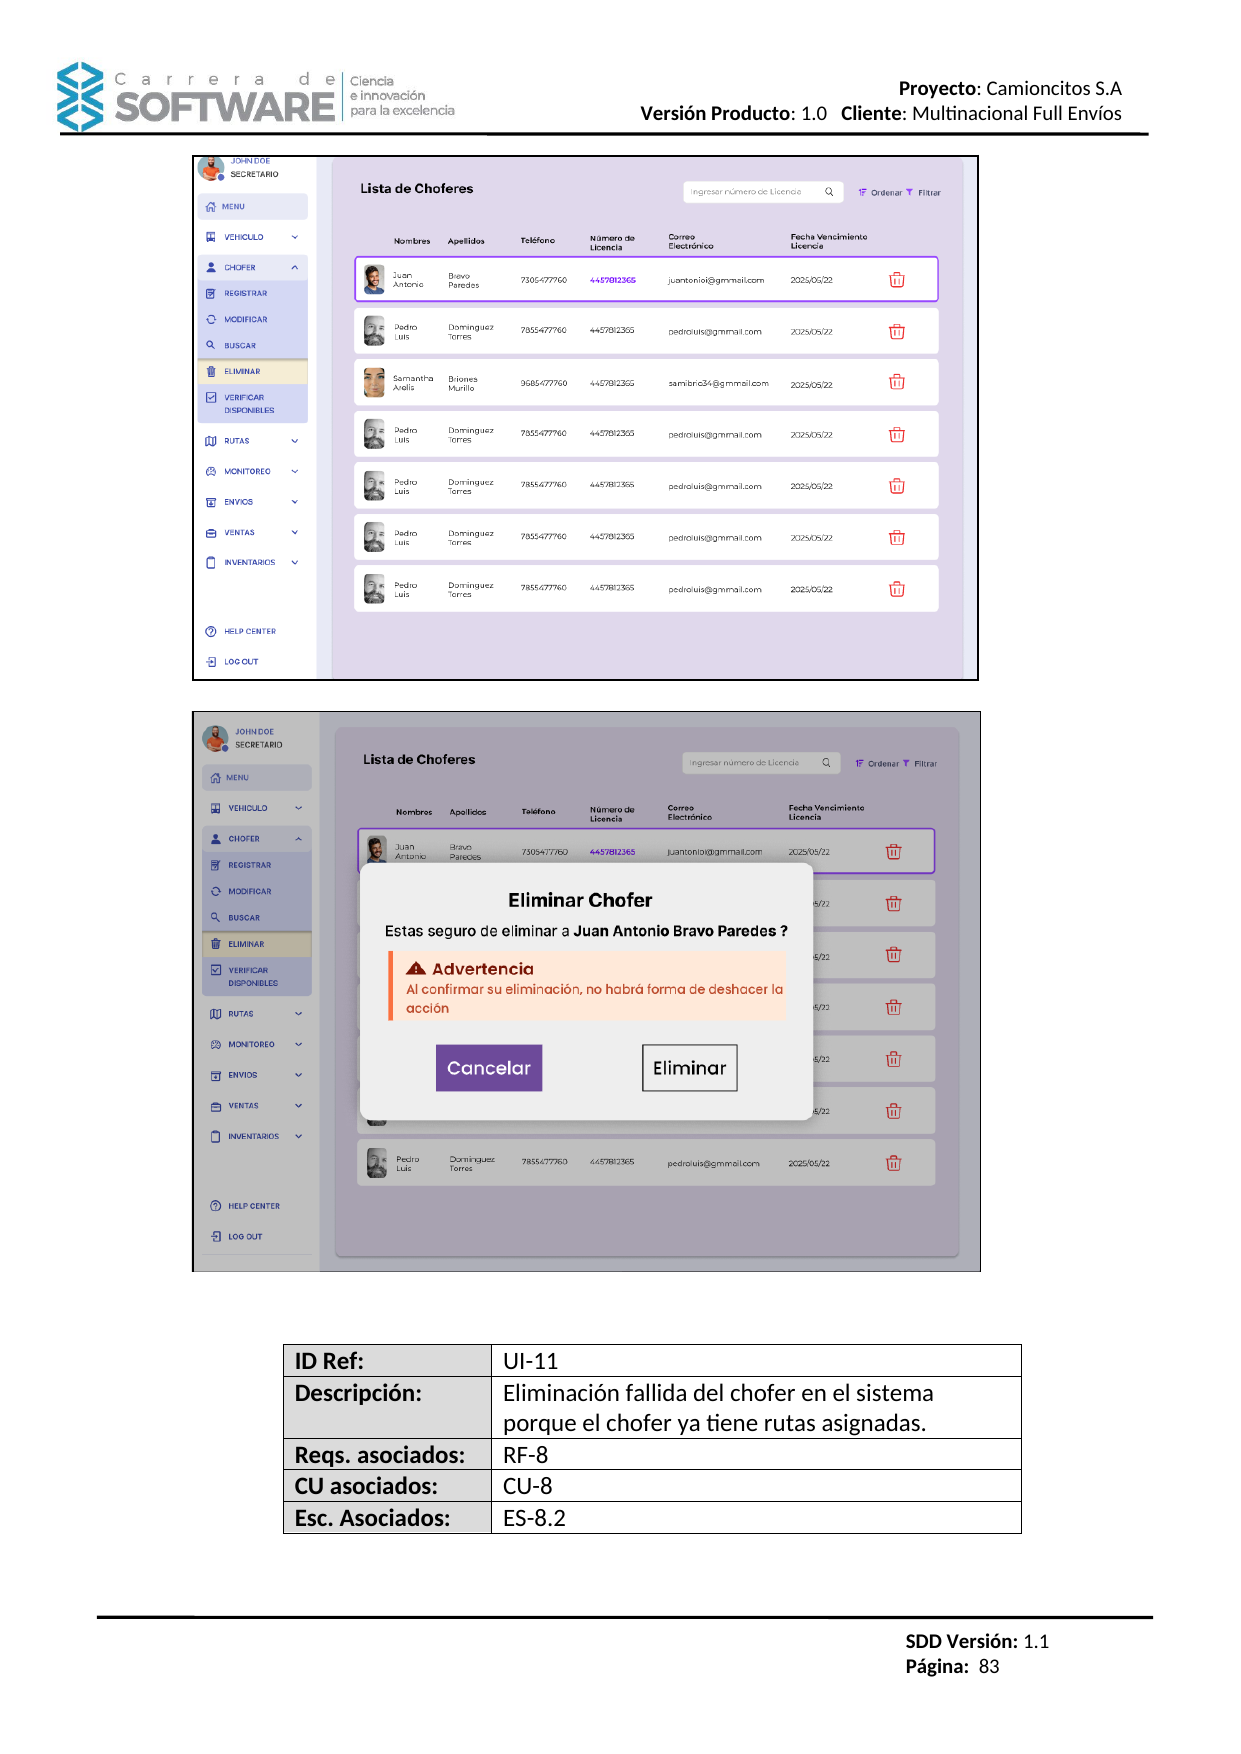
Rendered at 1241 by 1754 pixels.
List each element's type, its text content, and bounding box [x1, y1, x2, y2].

table_cell CU-8 [492, 1470, 1021, 1501]
picture [46, 46, 461, 154]
table_cell ES-8.2 [492, 1502, 1021, 1532]
table_cell Descripción: [284, 1377, 491, 1438]
table_cell Esc. Asociados: [284, 1502, 491, 1532]
table_cell RF-8 [492, 1439, 1021, 1469]
table_header UI-11 [492, 1345, 1021, 1376]
table_cell Eliminación fallida del chofer en el sistema porque el chofer ya tiene rutas asignadas. [492, 1377, 1021, 1438]
picture [191, 711, 981, 1272]
table_cell Reqs. asociados: [284, 1439, 491, 1469]
table_cell CU asociados: [284, 1470, 491, 1501]
table_header ID Ref: [284, 1345, 491, 1376]
picture [194, 157, 977, 679]
